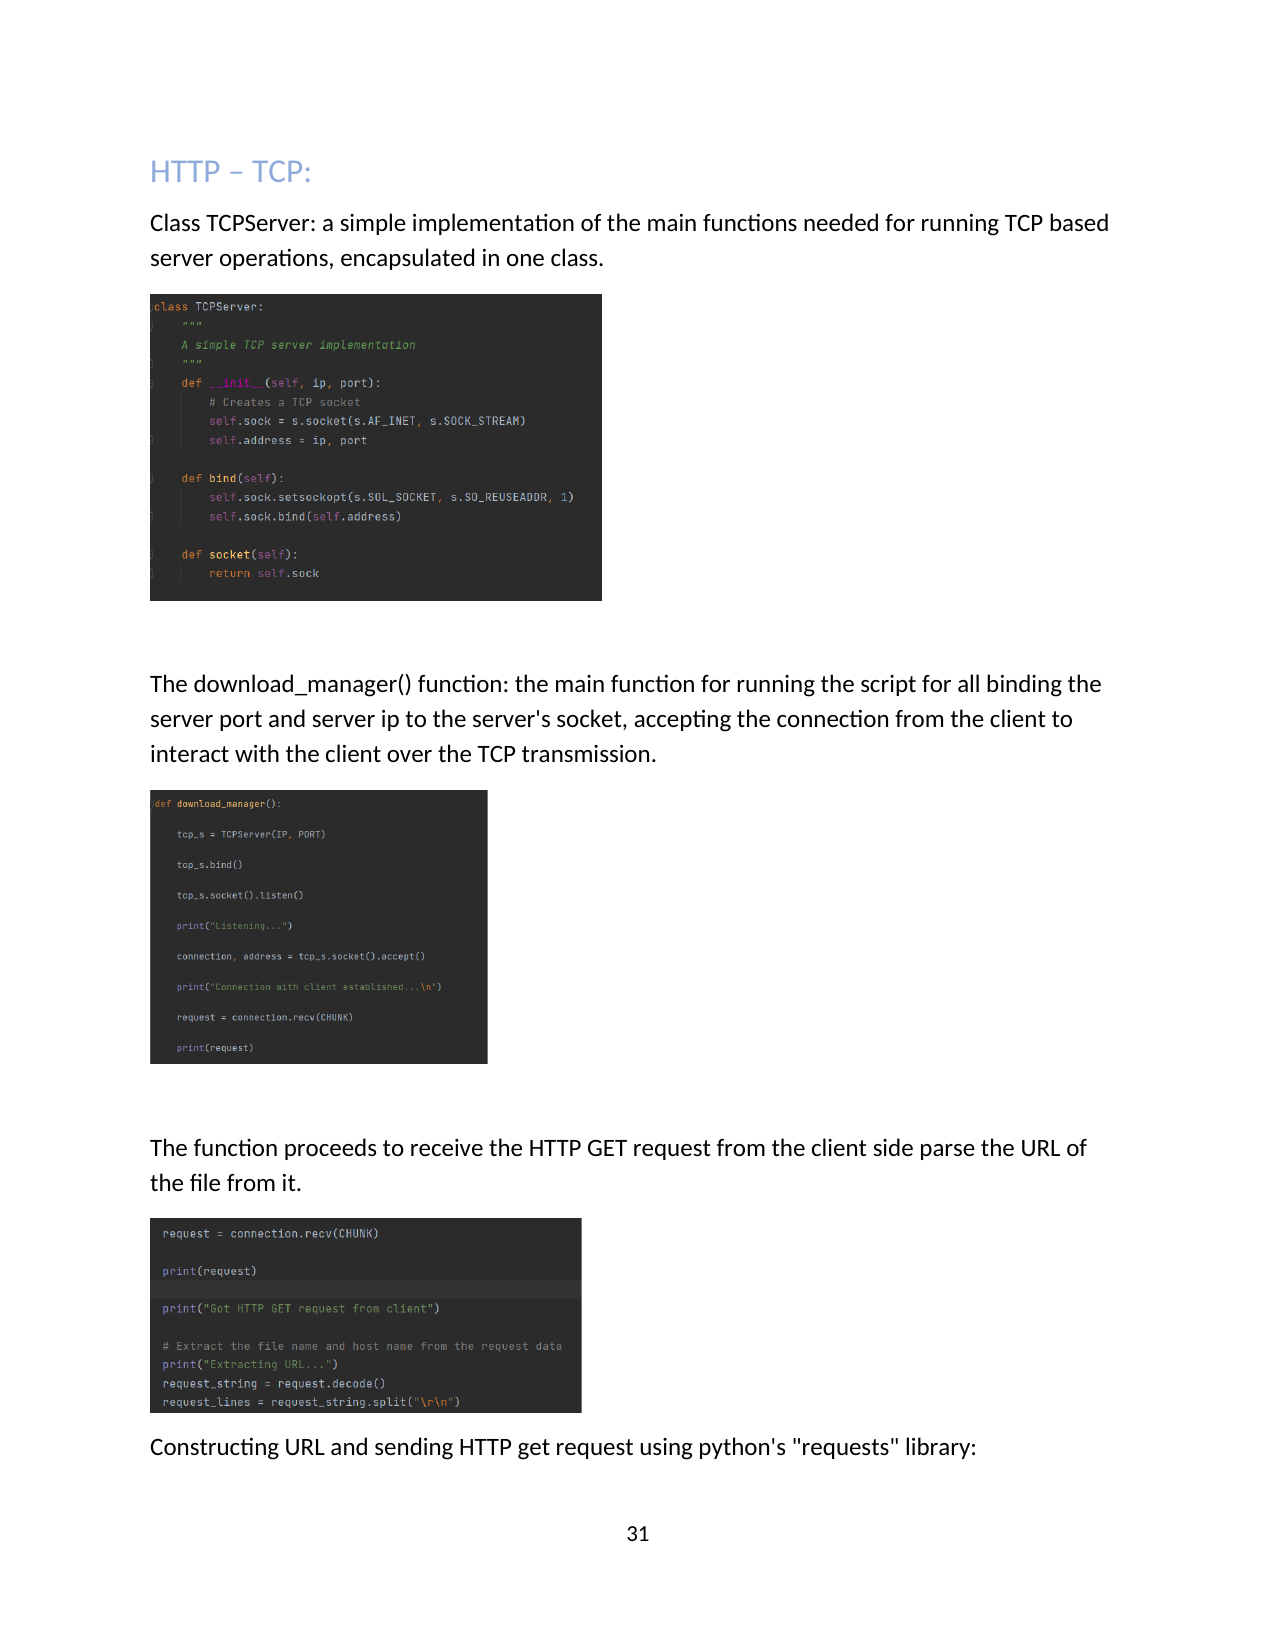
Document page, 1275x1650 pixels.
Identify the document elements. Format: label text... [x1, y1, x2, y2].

text HTTP – TCP: [150, 150, 1125, 191]
text Class TCPServer: a simple implementation of the main functions needed for running TCP based server operations, encapsulated in one class. [150, 207, 1125, 273]
text The download_manager() function: the main function for running the script for all binding the server port and server ip to the server's socket, accepting the connection from the client to interact with the client over the TCP transmission. [150, 669, 1125, 769]
picture [150, 1218, 582, 1413]
picture [150, 790, 488, 1064]
text Constructing URL and sending HTTP get request using python's "requests" library: [150, 1431, 1125, 1462]
picture [150, 294, 602, 601]
text The function proceeds to receive the HTTP GET request from the client side parse the URL of the file from it. [150, 1132, 1125, 1197]
